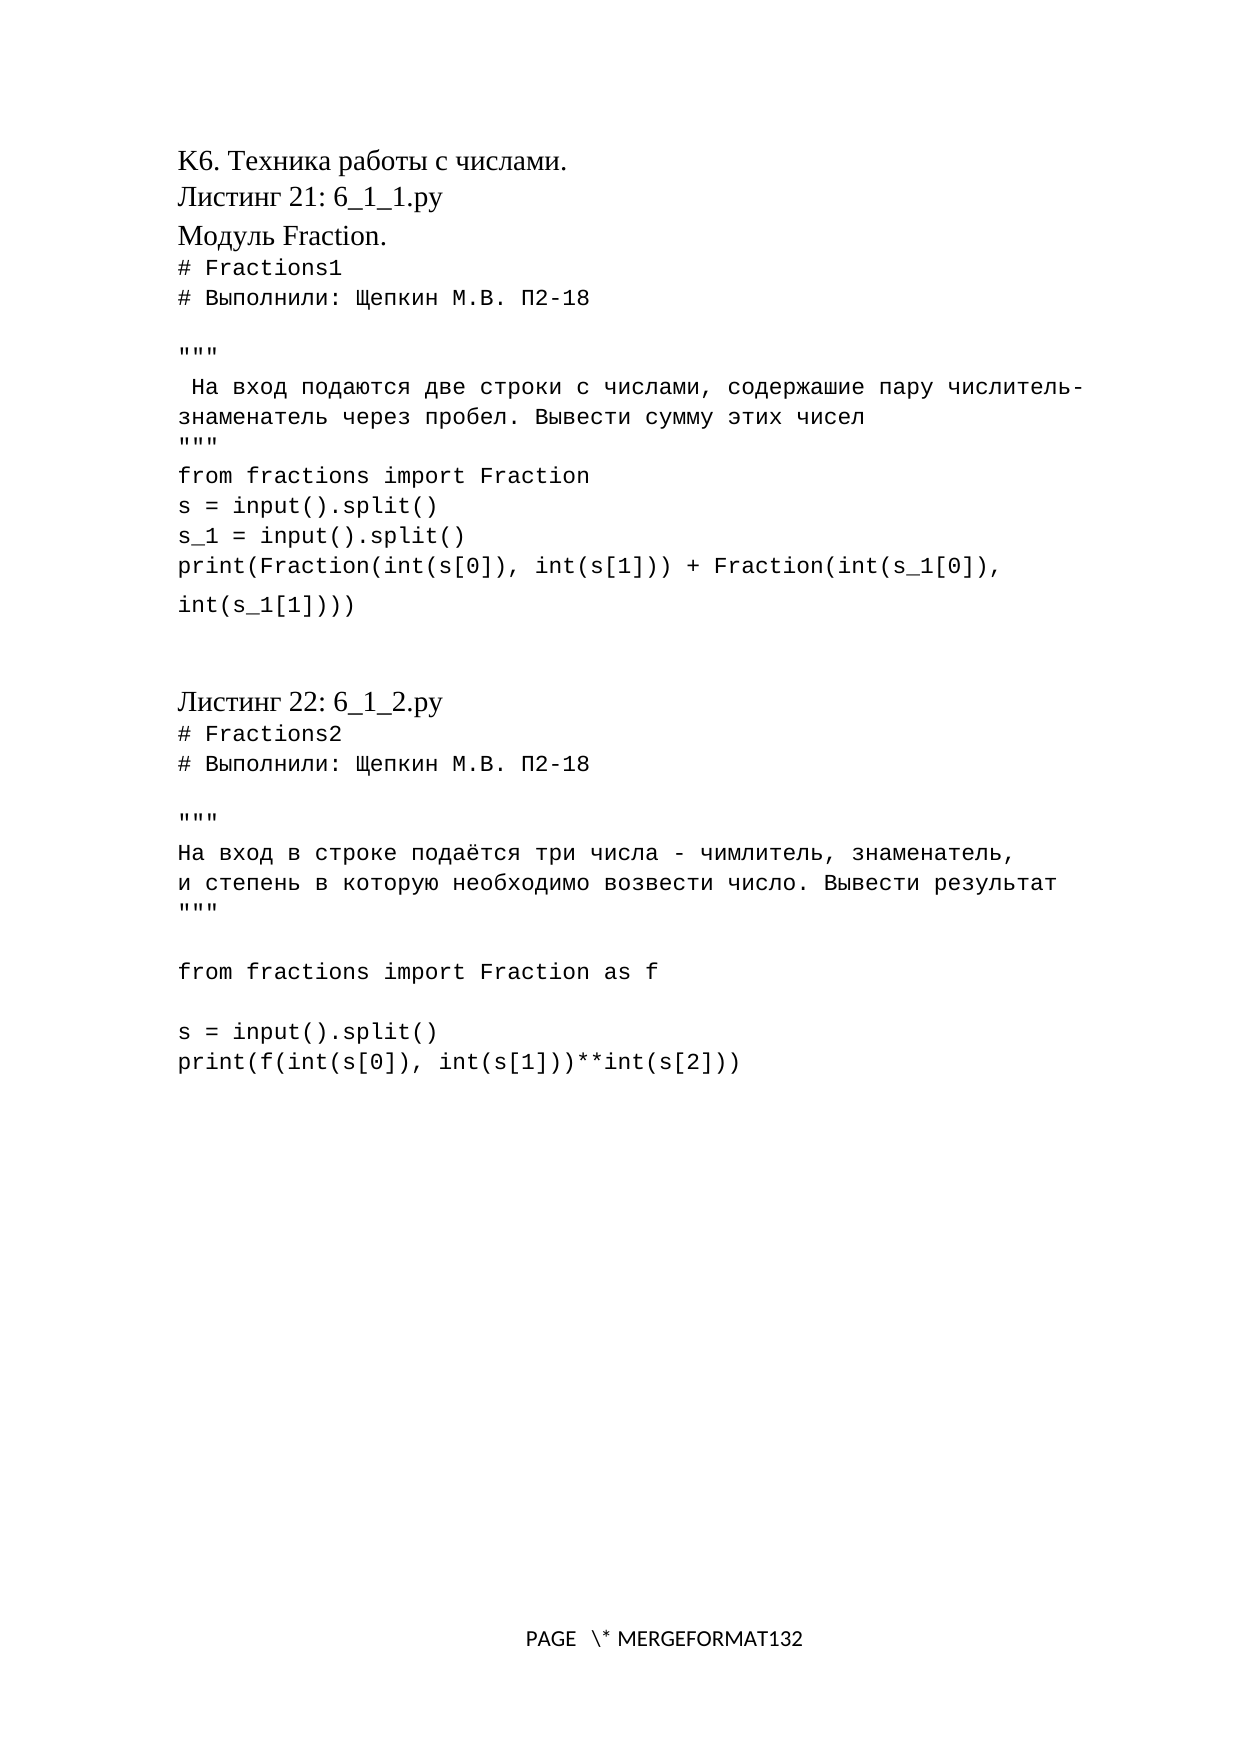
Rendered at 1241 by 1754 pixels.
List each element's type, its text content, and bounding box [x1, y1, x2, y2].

subtitle K6. Техника работы с числами. [177, 143, 1152, 177]
text s_1 = input().split() [177, 524, 1152, 550]
text """ [177, 901, 1152, 927]
text s = input().split() [177, 1020, 1152, 1046]
text Листинг 21: 6_1_1.py [177, 179, 1152, 213]
text и степень в которую необходимо возвести число. Вывести результат [177, 871, 1152, 897]
text print(f(int(s[0]), int(s[1]))**int(s[2])) [177, 1050, 1152, 1076]
text # Выполнили: Щепкин М.В. П2-18 [177, 286, 1152, 312]
text from fractions import Fraction as f [177, 961, 1152, 987]
text s = input().split() [177, 495, 1152, 521]
text На вход подаются две строки с числами, содержашие пару числитель-знаменатель через пробел. Вывести сумму этих чисел [177, 376, 1152, 431]
text # Выполнили: Щепкин М.В. П2-18 [177, 752, 1152, 778]
text # Fractions2 [177, 722, 1152, 748]
text Модуль Fraction. [177, 218, 1152, 251]
text print(Fraction(int(s[0]), int(s[1])) + Fraction(int(s_1[0]), int(s_1[1]))) [177, 554, 1152, 619]
text from fractions import Fraction [177, 465, 1152, 491]
text """ [177, 812, 1152, 838]
text """ [177, 346, 1152, 372]
text # Fractions1 [177, 256, 1152, 282]
text """ [177, 435, 1152, 461]
text На вход в строке подаётся три числа - чимлитель, знаменатель, [177, 842, 1152, 867]
text Листинг 22: 6_1_2.py [177, 684, 1152, 717]
